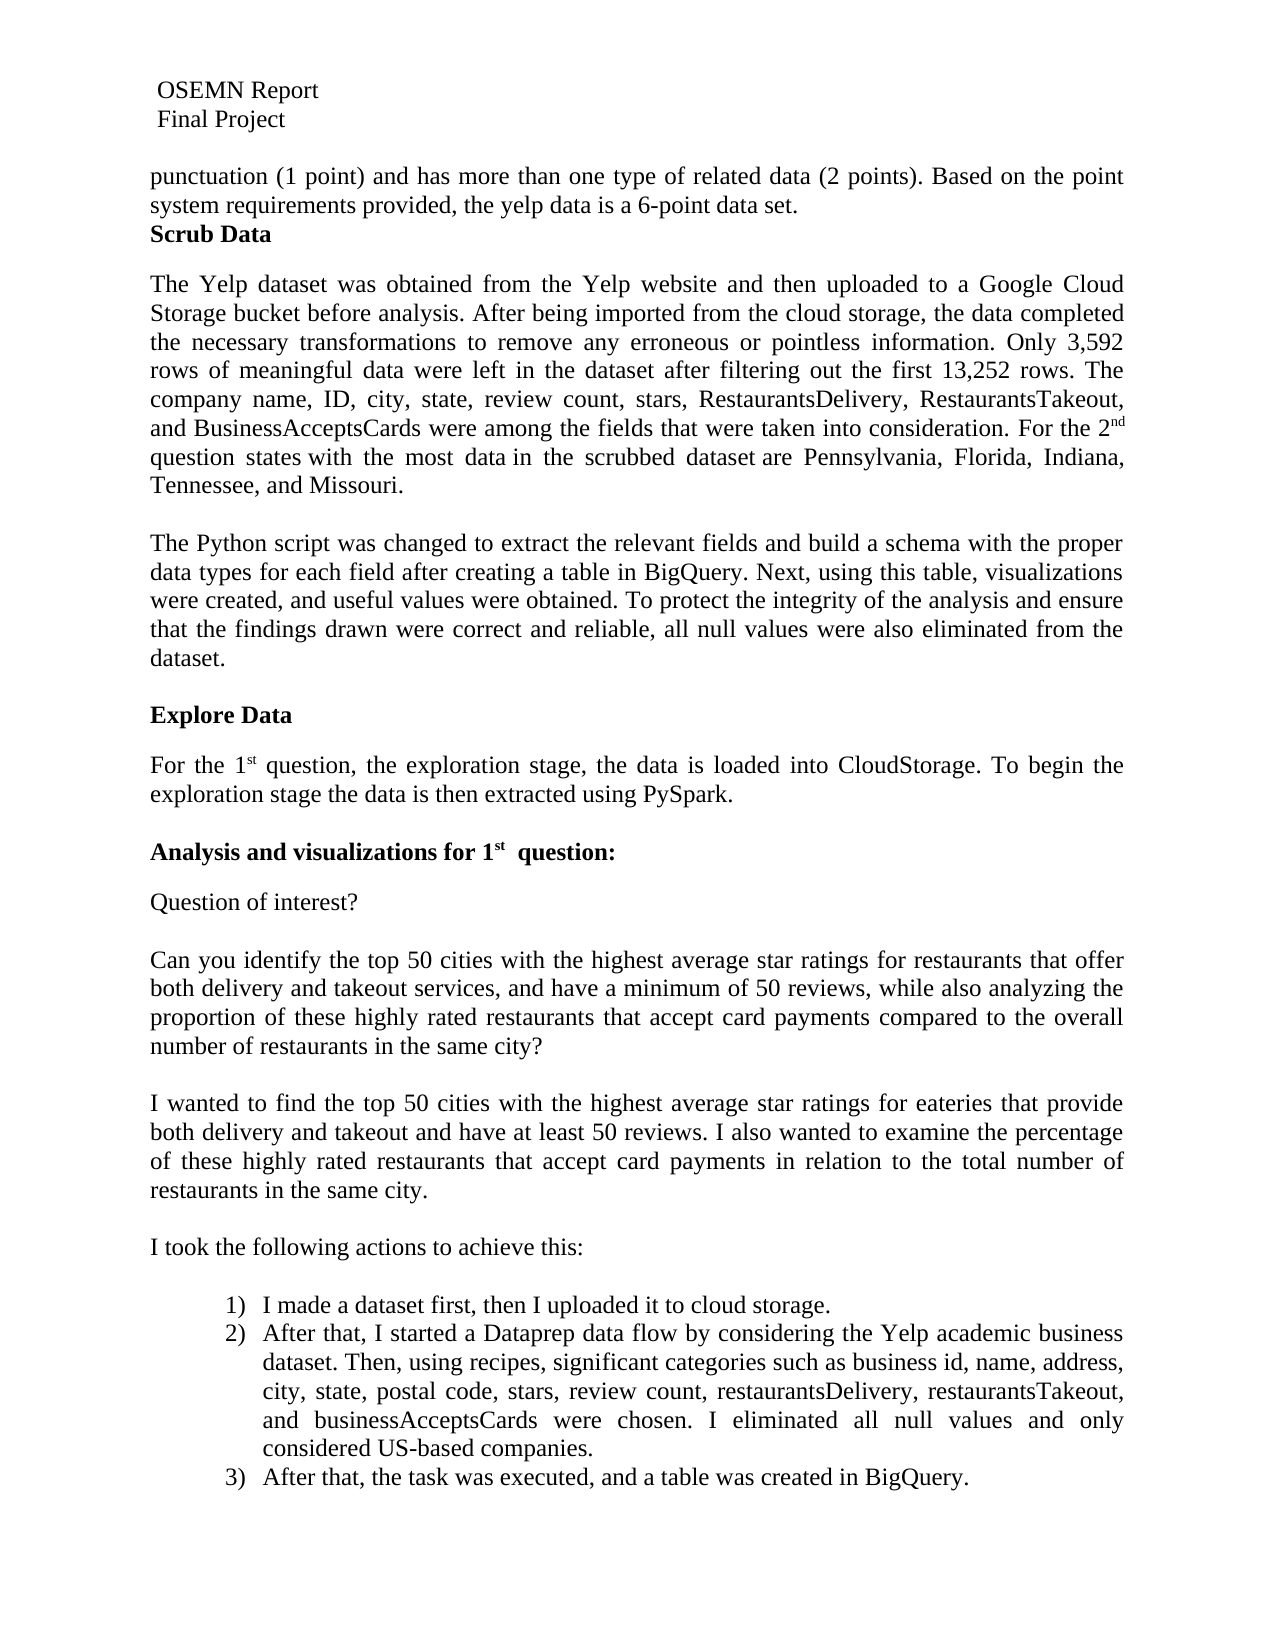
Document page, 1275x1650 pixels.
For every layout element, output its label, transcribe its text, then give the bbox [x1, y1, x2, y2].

text I took the following actions to achieve this: [150, 1232, 1125, 1261]
text For the 1st question, the exploration stage, the data is loaded into CloudStorage. To begin the exploration stage the data is then extracted using PySpark. [150, 751, 1125, 808]
text I wanted to find the top 50 cities with the highest average star ratings for eateries that provide both delivery and takeout and have at least 50 reviews. I also wanted to examine the percentage of these highly rated restaurants that accept card payments in relation to the total number of restaurants in the same city. [150, 1088, 1125, 1203]
list After that, I started a Dataprep data flow by considering the Yelp academic business dataset. Then, using recipes, significant categories such as business id, name, address, city, state, postal code, stars, review count, restaurantsDelivery, restaurantsTakeout, and businessAcceptsCards were chosen. I eliminated all null values and only considered US-based companies. [225, 1318, 1125, 1462]
text Scrub Data [150, 219, 1125, 247]
text Explore Data [150, 700, 1125, 729]
list I made a dataset first, then I uploaded it to cloud storage. [225, 1290, 1125, 1318]
text The Yelp dataset was obtained from the Yelp website and then uploaded to a Google Cloud Storage bucket before analysis. After being imported from the cloud storage, the data completed the necessary transformations to remove any erroneous or pointless information. Only 3,592 rows of meaningful data were left in the dataset after filtering out the first 13,252 rows. The company name, ID, city, state, review count, stars, RestaurantsDelivery, RestaurantsTakeout, and BusinessAcceptsCards were among the fields that were taken into consideration. For the 2nd question states with the most data in the scrubbed dataset are Pennsylvania, Florida, Indiana, Tennessee, and Missouri. [150, 269, 1125, 499]
text Analysis and visualizations for 1st question: [150, 837, 1125, 866]
text Question of interest? [150, 887, 1125, 916]
text Can you identify the top 50 cities with the highest average star ratings for restaurants that offer both delivery and takeout services, and have a minimum of 50 reviews, while also analyzing the proportion of these highly rated restaurants that accept card payments compared to the overall number of restaurants in the same city? [150, 945, 1125, 1060]
list After that, the task was executed, and a table was created in BigQuery. [225, 1462, 1125, 1491]
text The Python script was changed to extract the relevant fields and build a schema with the proper data types for each field after creating a table in BigQuery. Next, using this table, visualizations were created, and useful values were obtained. To protect the integrity of the analysis and ensure that the findings drawn were correct and reliable, all null values were also eliminated from the dataset. [150, 499, 1125, 672]
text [150, 161, 1125, 219]
